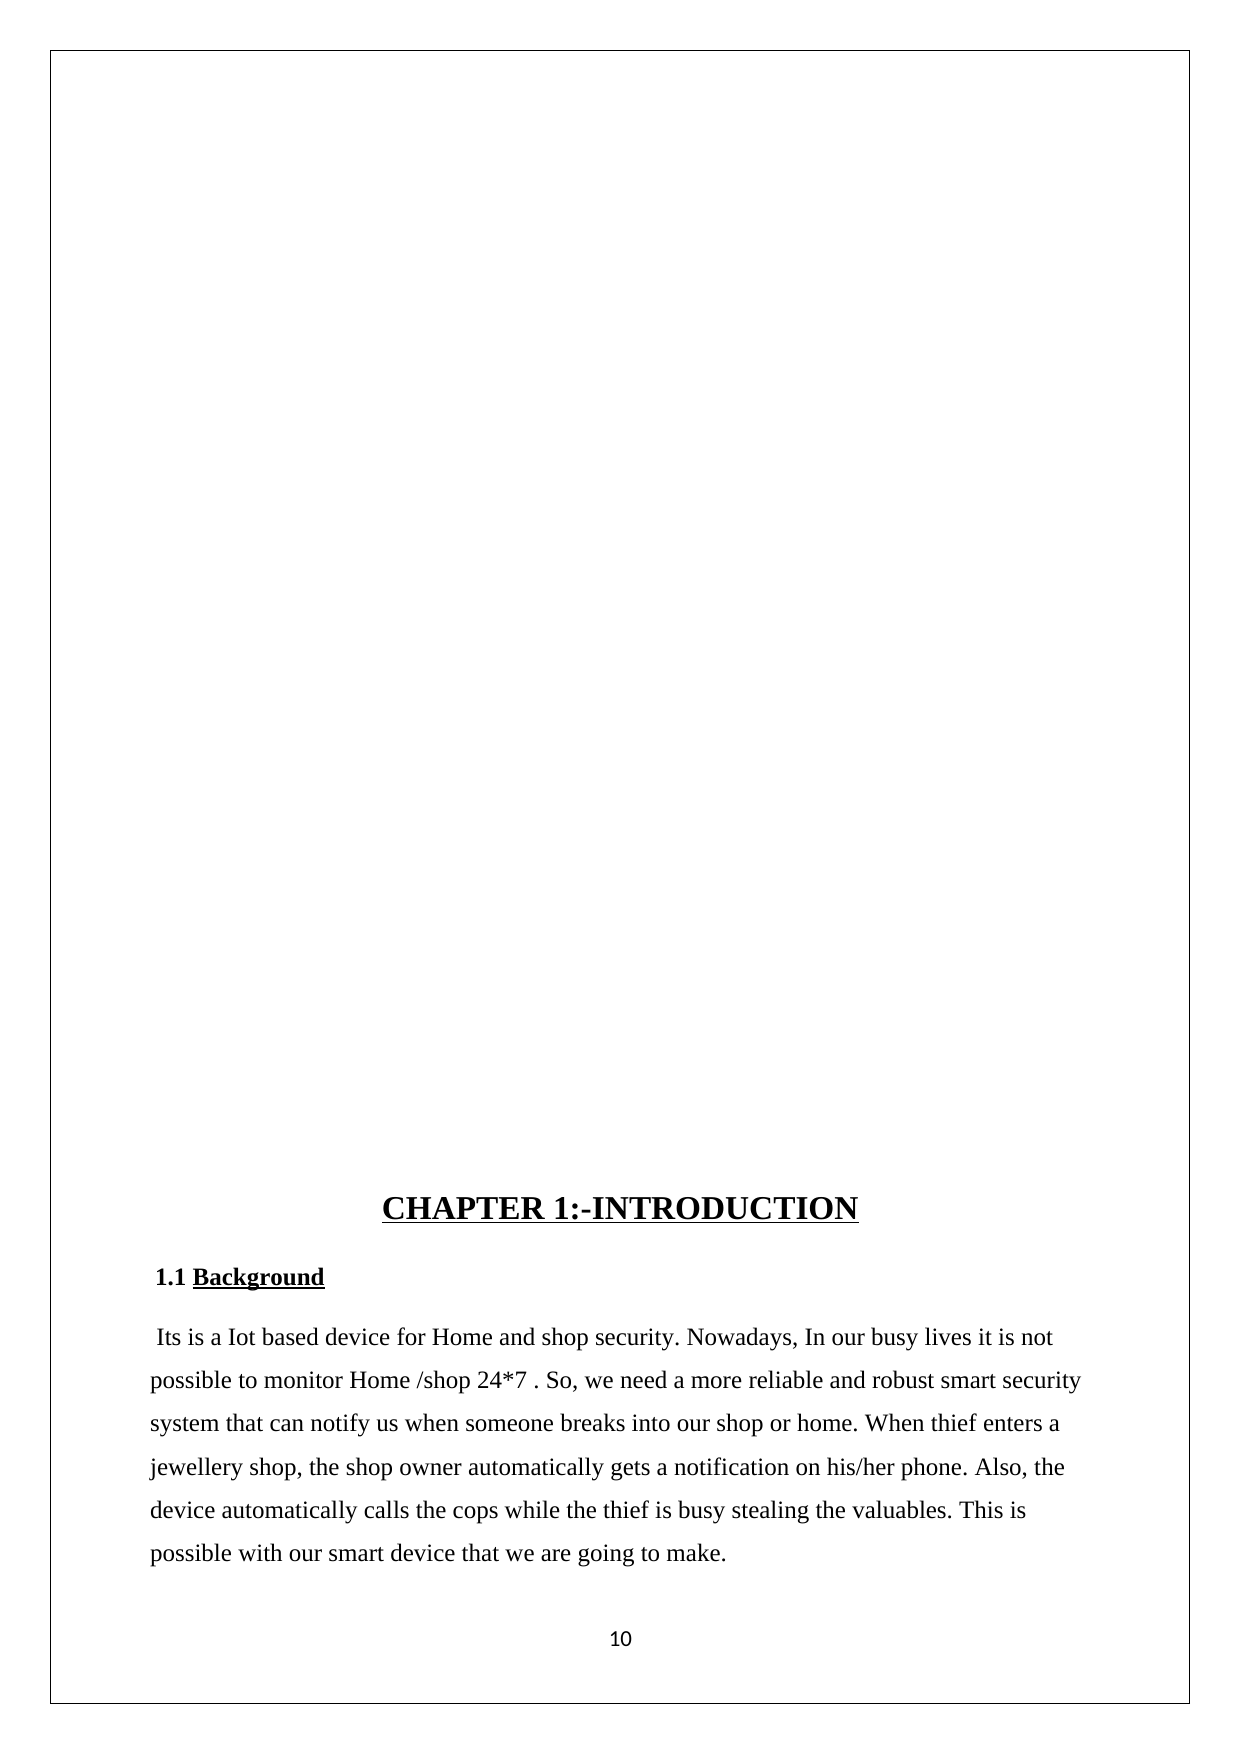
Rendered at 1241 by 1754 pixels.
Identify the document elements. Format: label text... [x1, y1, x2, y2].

text Its is a Iot based device for Home and shop security. Nowadays, In our busy lives it is not possible to monitor Home /shop 24*7 . So, we need a more reliable and robust smart security system that can notify us when someone breaks into our shop or home. When thief enters a jewellery shop, the shop owner automatically gets a notification on his/her phone. Also, the device automatically calls the cops while the thief is busy stealing the valuables. This is possible with our smart device that we are going to make. [150, 1322, 1090, 1567]
text CHAPTER 1:-INTRODUCTION [150, 1188, 1090, 1227]
list Background [155, 1262, 1090, 1291]
